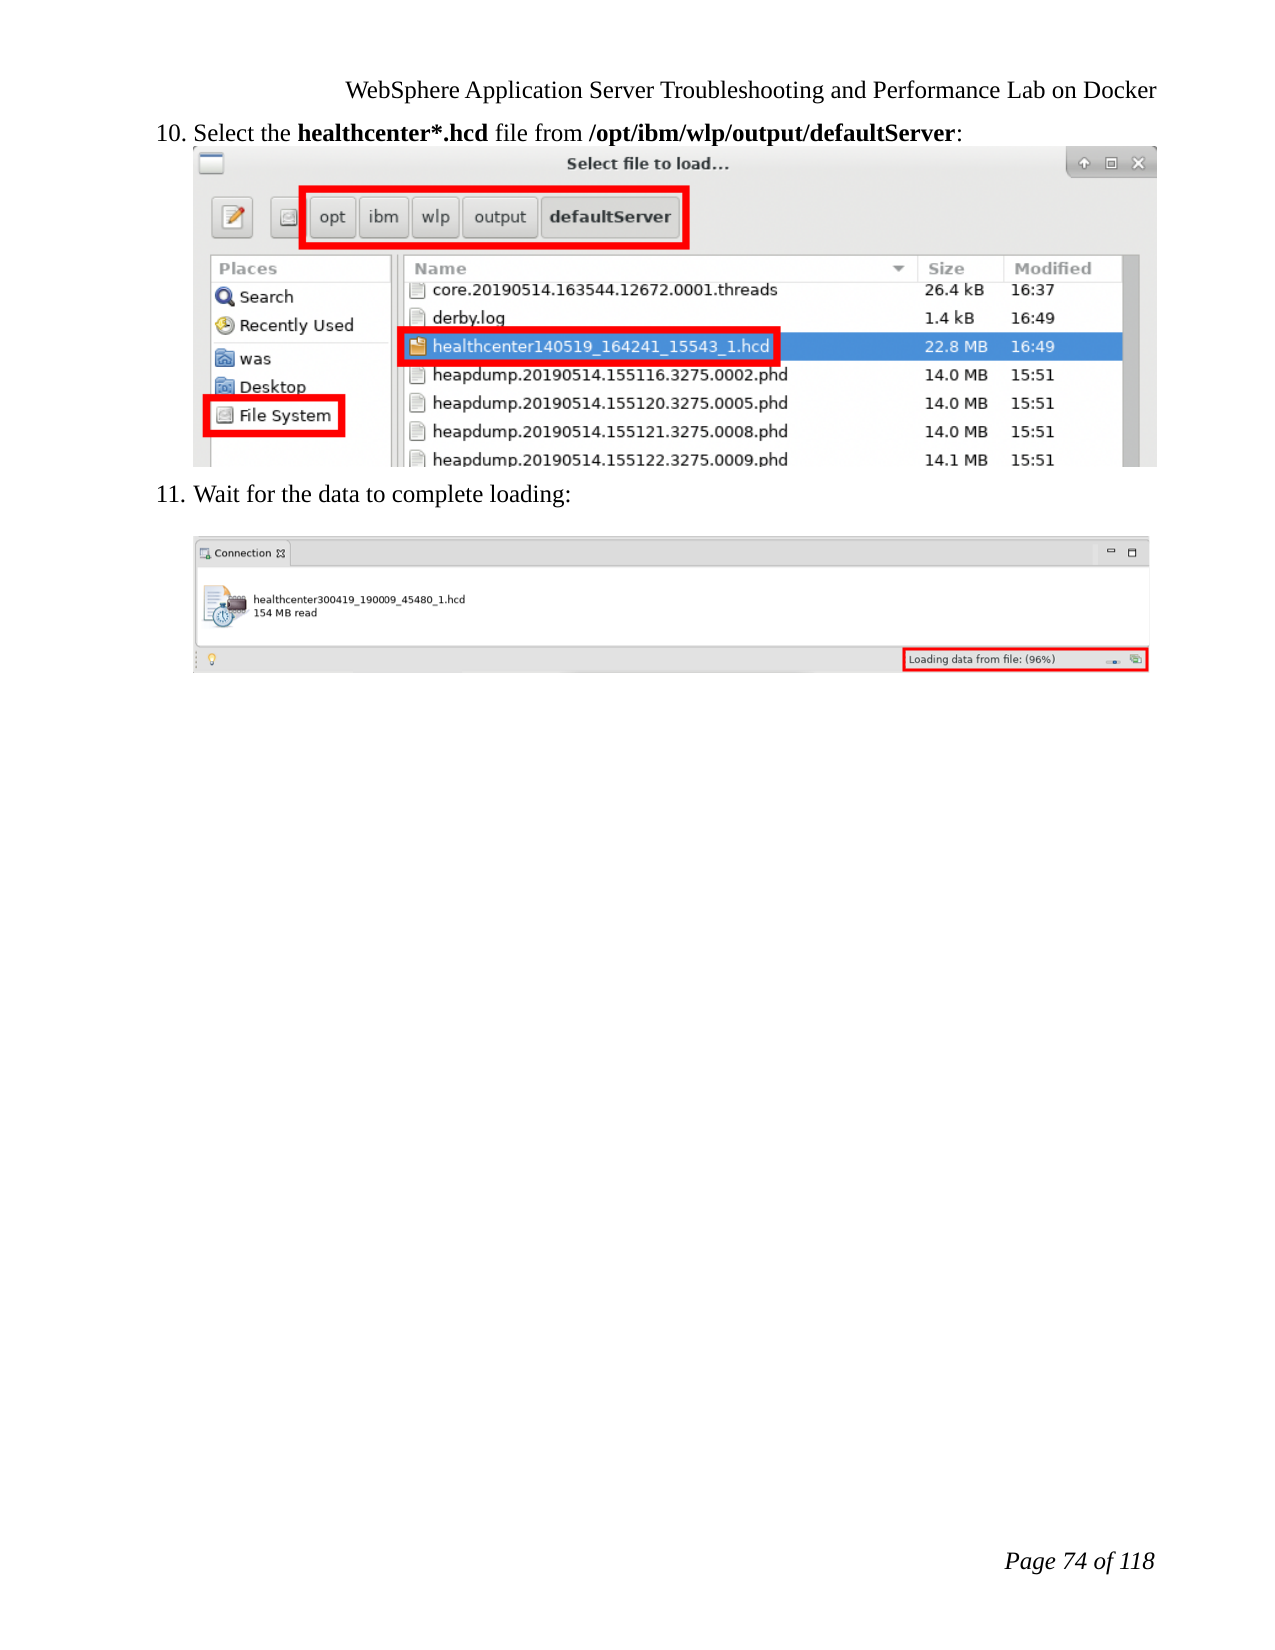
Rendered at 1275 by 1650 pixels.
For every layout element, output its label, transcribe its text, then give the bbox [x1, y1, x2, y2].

picture [193, 146, 1157, 467]
picture [193, 536, 1150, 673]
